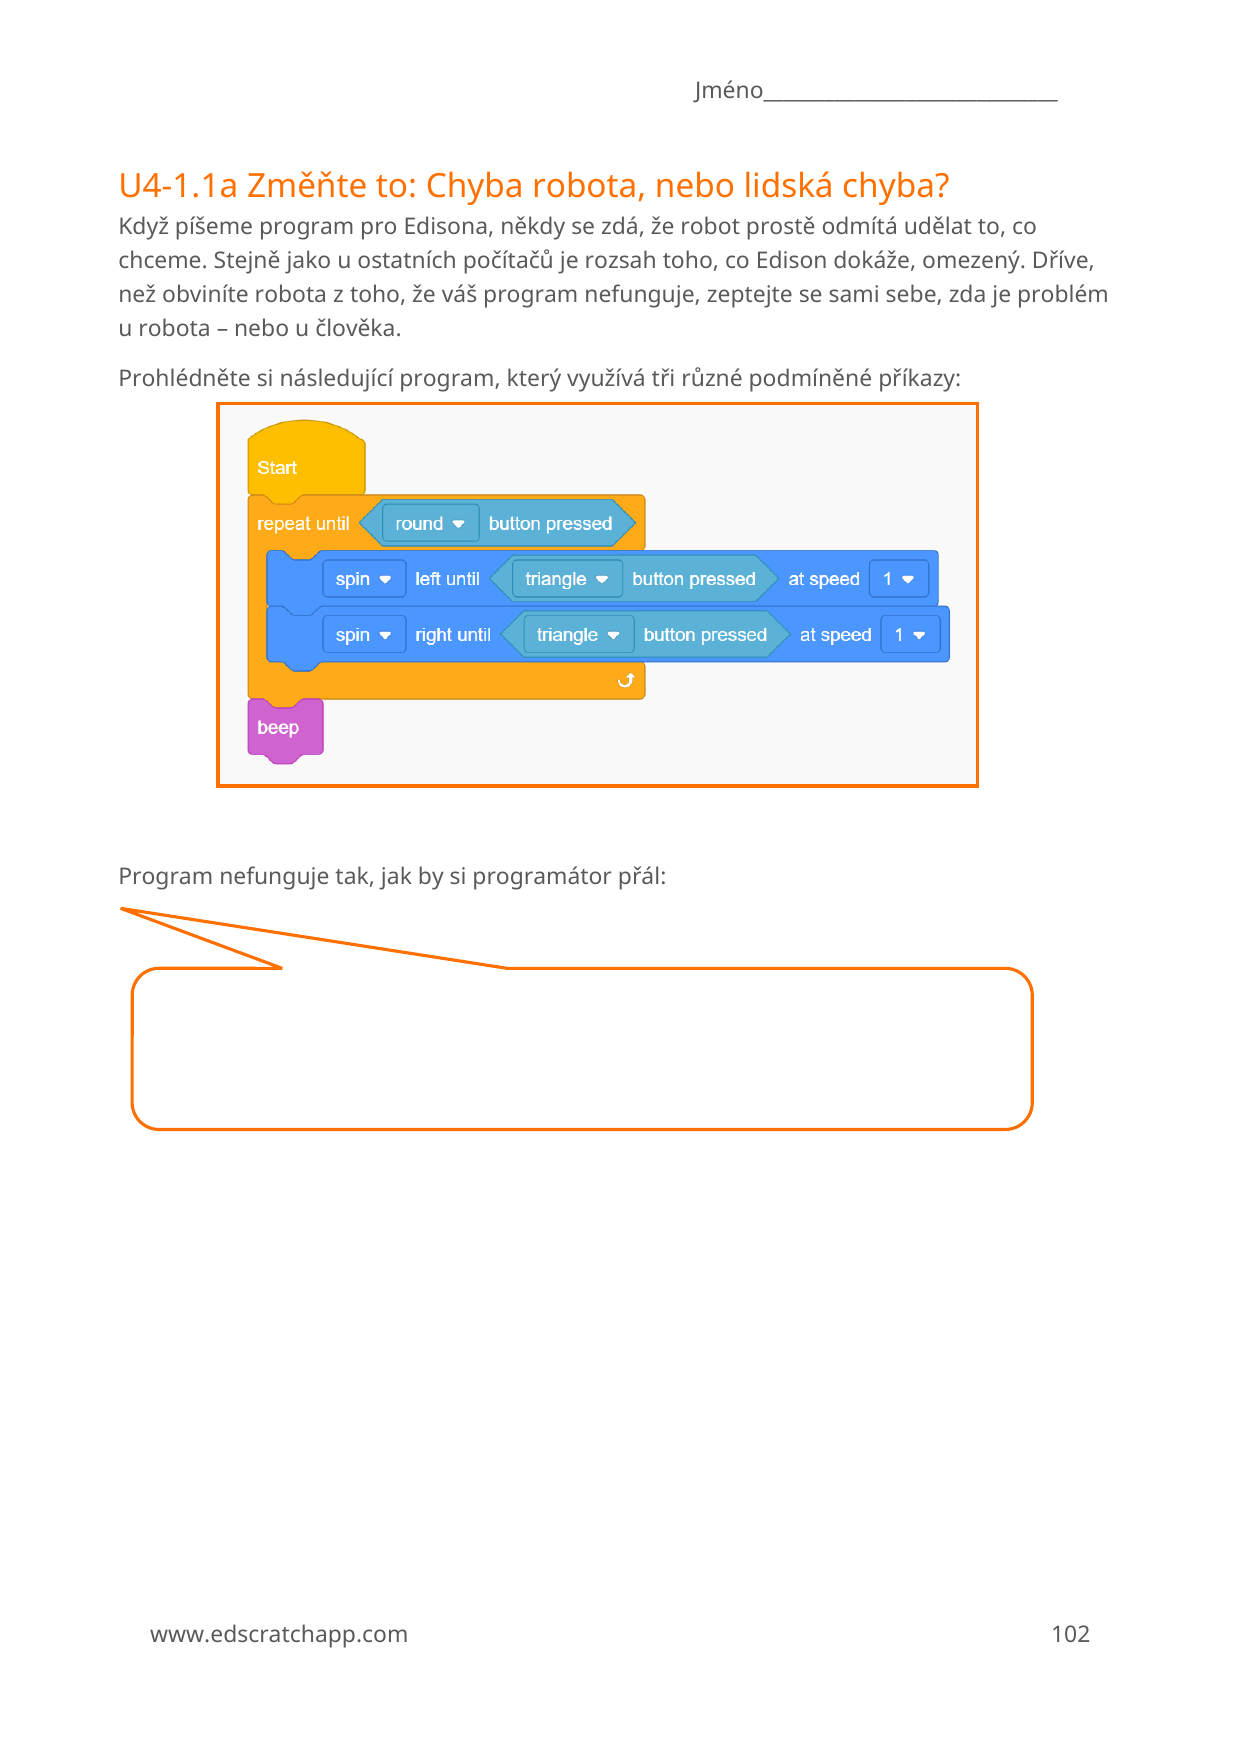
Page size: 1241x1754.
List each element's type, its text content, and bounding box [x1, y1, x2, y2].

text Prohlédněte si následující program, který využívá tři různé podmíněné příkazy: [118, 362, 1122, 393]
subtitle U4-1.1a Změňte to: Chyba robota, nebo lidská chyba? [118, 161, 1122, 207]
picture [220, 405, 976, 784]
text Program nefunguje tak, jak by si programátor přál: [118, 860, 1122, 891]
text Když píšeme program pro Edisona, někdy se zdá, že robot prostě odmítá udělat to, co chceme. Stejně jako u ostatních počítačů je rozsah toho, co Edison dokáže, omezený. Dříve, než obviníte robota z toho, že váš program nefunguje, zeptejte se sami sebe, zda je problém u robota – nebo u člověka. [118, 210, 1122, 343]
